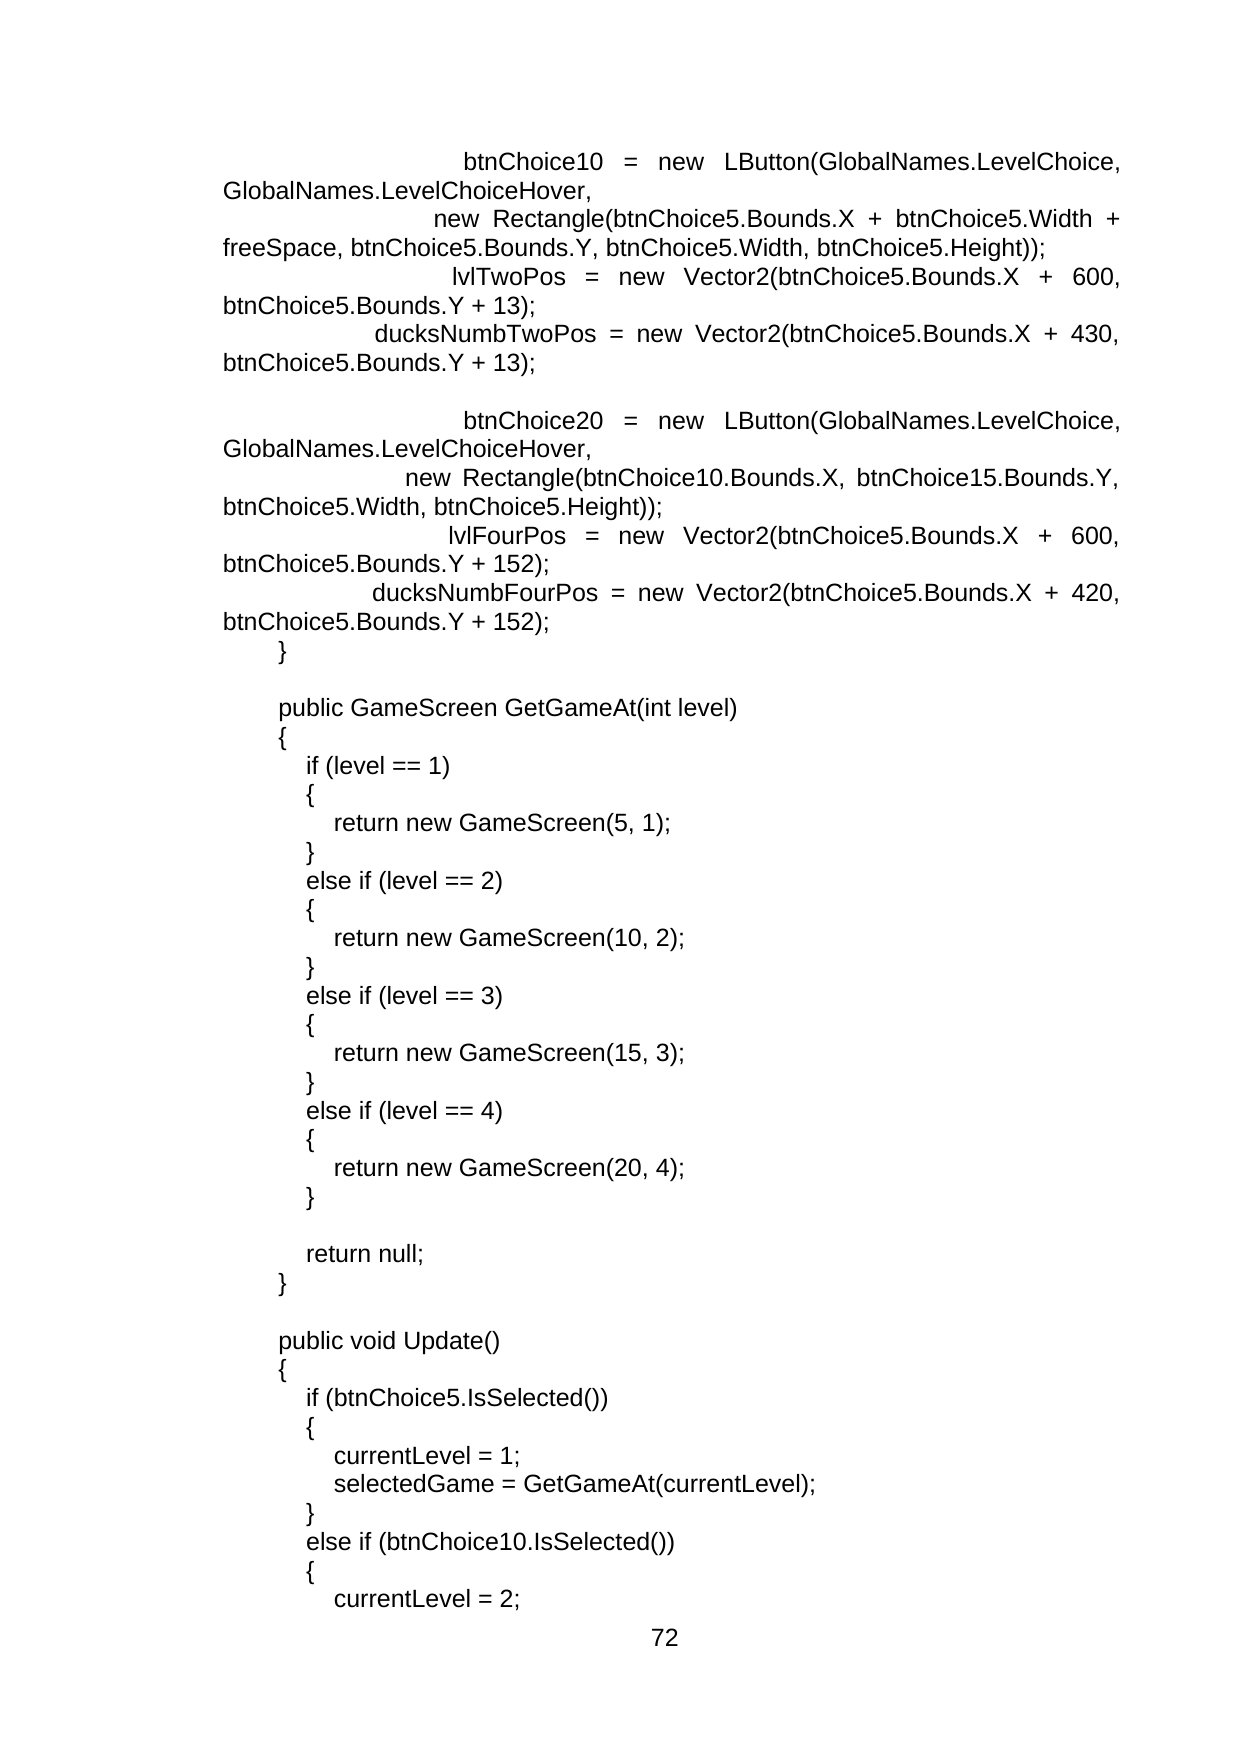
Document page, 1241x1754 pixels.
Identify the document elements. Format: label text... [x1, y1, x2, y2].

text public void Update() [223, 1326, 1122, 1354]
text } [223, 1182, 1122, 1211]
text { [223, 1556, 1122, 1584]
text else if (level == 4) [223, 1096, 1122, 1124]
text return new GameScreen(5, 1); [223, 808, 1122, 837]
text if (btnChoice5.IsSelected()) [223, 1383, 1122, 1412]
text { [223, 1124, 1122, 1153]
text ducksNumbTwoPos = new Vector2(btnChoice5.Bounds.X + 430, btnChoice5.Bounds.Y + 13); [223, 319, 1122, 377]
text { [223, 1412, 1122, 1441]
text { [223, 1009, 1122, 1038]
text if (level == 1) [223, 751, 1122, 779]
text } [223, 1067, 1122, 1096]
text btnChoice20 = new LButton(GlobalNames.LevelChoice, GlobalNames.LevelChoiceHover, [223, 406, 1122, 463]
text else if (level == 2) [223, 866, 1122, 894]
text return null; [223, 1239, 1122, 1268]
text } [223, 1268, 1122, 1297]
text ducksNumbFourPos = new Vector2(btnChoice5.Bounds.X + 420, btnChoice5.Bounds.Y + 152); [223, 578, 1122, 636]
text } [223, 952, 1122, 981]
text new Rectangle(btnChoice10.Bounds.X, btnChoice15.Bounds.Y, btnChoice5.Width, btnChoice5.Height)); [223, 463, 1122, 521]
text lvlFourPos = new Vector2(btnChoice5.Bounds.X + 600, btnChoice5.Bounds.Y + 152); [223, 521, 1122, 578]
text { [223, 894, 1122, 923]
text new Rectangle(btnChoice5.Bounds.X + btnChoice5.Width + freeSpace, btnChoice5.Bounds.Y, btnChoice5.Width, btnChoice5.Height)); [223, 204, 1122, 262]
text selectedGame = GetGameAt(currentLevel); [223, 1469, 1122, 1498]
text else if (level == 3) [223, 981, 1122, 1009]
text } [223, 1498, 1122, 1527]
text currentLevel = 2; [223, 1584, 1122, 1613]
text return new GameScreen(15, 3); [223, 1038, 1122, 1067]
text btnChoice10 = new LButton(GlobalNames.LevelChoice, GlobalNames.LevelChoiceHover, [223, 147, 1122, 204]
text { [223, 1354, 1122, 1383]
text return new GameScreen(20, 4); [223, 1153, 1122, 1182]
text public GameScreen GetGameAt(int level) [223, 693, 1122, 722]
text { [223, 779, 1122, 808]
text currentLevel = 1; [223, 1441, 1122, 1469]
text } [223, 837, 1122, 866]
text lvlTwoPos = new Vector2(btnChoice5.Bounds.X + 600, btnChoice5.Bounds.Y + 13); [223, 262, 1122, 319]
text } [223, 636, 1122, 664]
text else if (btnChoice10.IsSelected()) [223, 1527, 1122, 1556]
text { [223, 722, 1122, 751]
text return new GameScreen(10, 2); [223, 923, 1122, 952]
